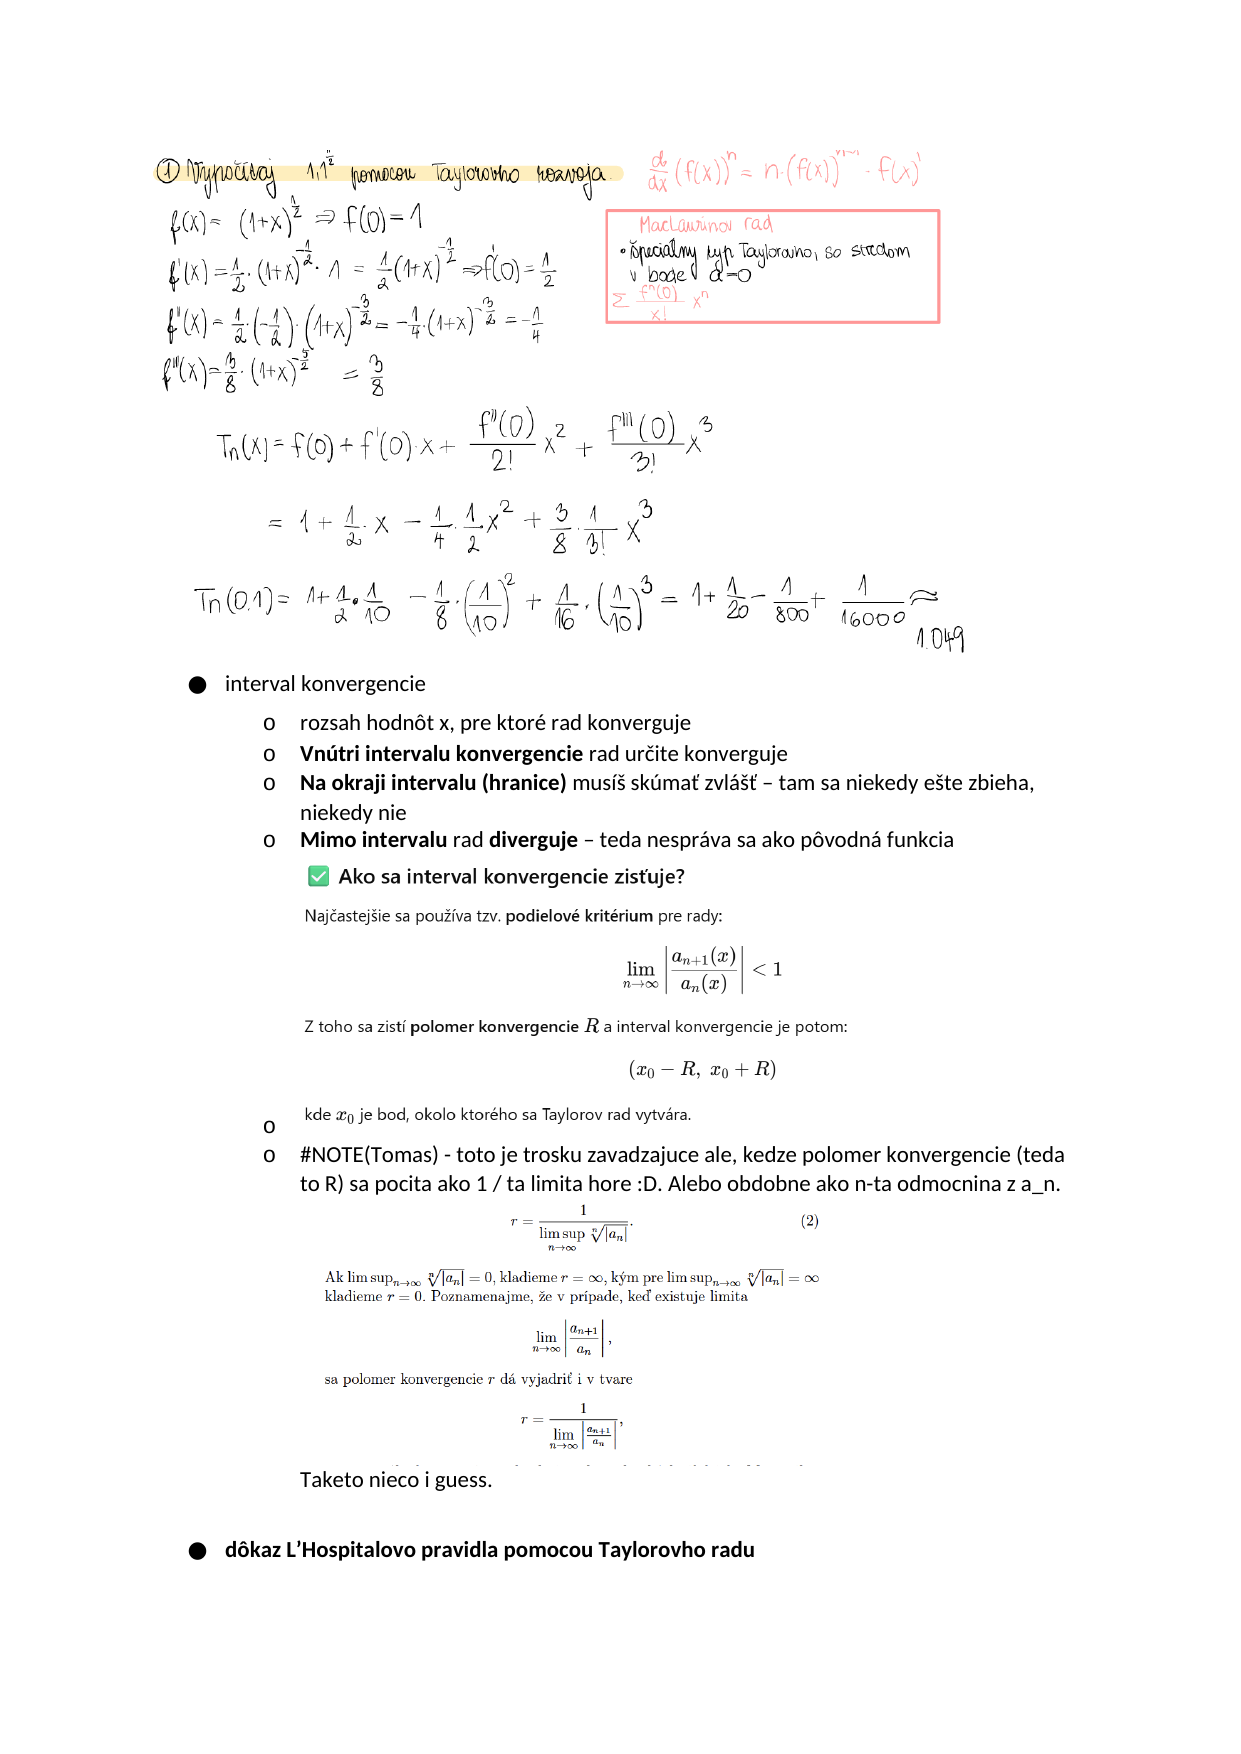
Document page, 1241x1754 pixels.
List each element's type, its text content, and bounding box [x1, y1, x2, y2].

list Na okraji intervalu (hranice) musíš skúmať zvlášť – tam sa niekedy ešte zbieha, niekedy nie [262, 768, 1090, 826]
list Vnútri intervalu konvergencie rad určite konverguje [262, 739, 1090, 768]
picture [150, 150, 968, 655]
list dôkaz L’Hospitalovo pravidla pomocou Taylorovho radu [187, 1524, 1090, 1571]
picture [300, 1197, 886, 1466]
picture [300, 854, 874, 1134]
list Mimo intervalu rad diverguje – teda nespráva sa ako pôvodná funkcia [262, 826, 1090, 855]
list rozsah hodnôt x, pre ktoré rad konverguje [262, 708, 1090, 737]
list interval konvergencie [187, 657, 1090, 704]
